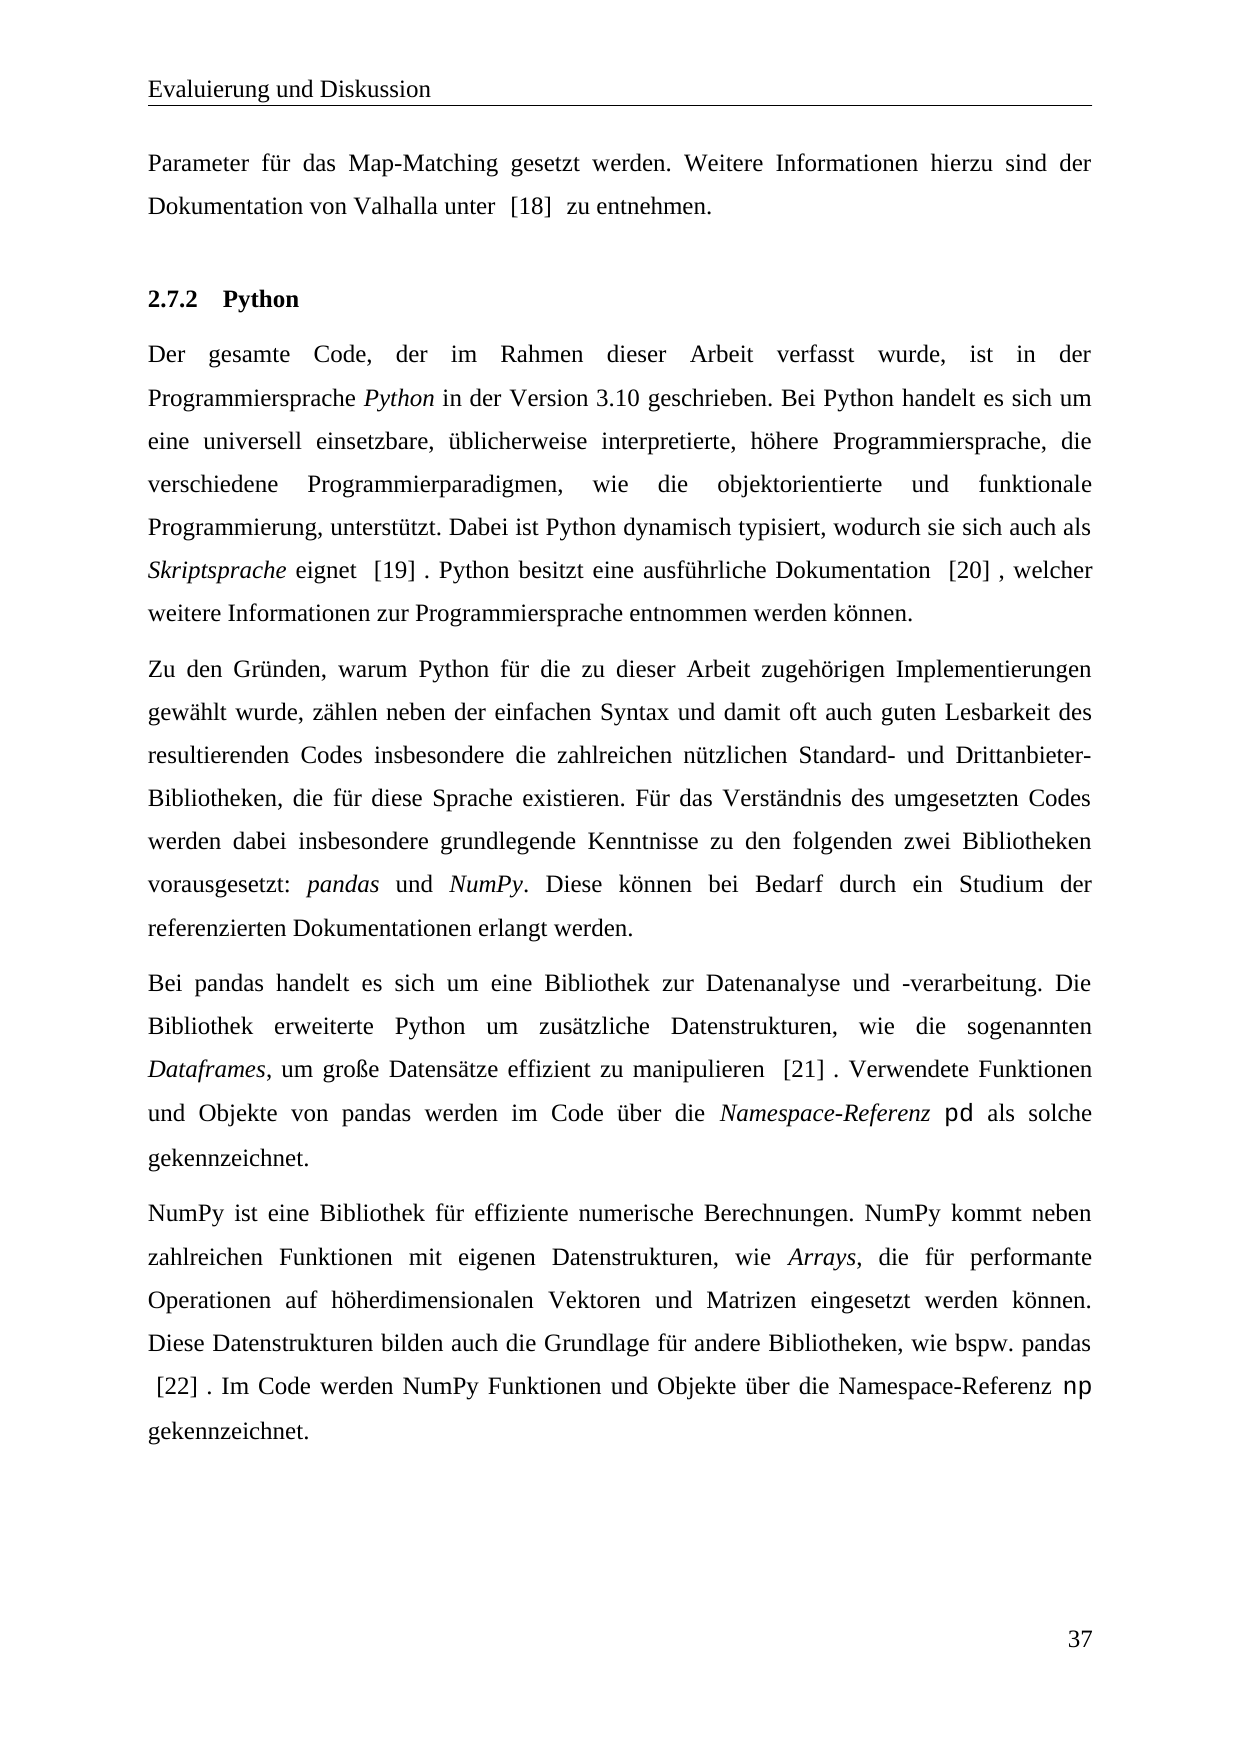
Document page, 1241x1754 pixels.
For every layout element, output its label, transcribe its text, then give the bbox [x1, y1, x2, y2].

subtitle Python [148, 284, 1092, 313]
text Zu den Gründen, warum Python für die zu dieser Arbeit zugehörigen Implementierungen gewählt wurde, zählen neben der einfachen Syntax und damit oft auch guten Lesbarkeit des resultierenden Codes insbesondere die zahlreichen nützlichen Standard- und Drittanbieter-Bibliotheken, die für diese Sprache existieren. Für das Verständnis des umgesetzten Codes werden dabei insbesondere grundlegende Kenntnisse zu den folgenden zwei Bibliotheken vorausgesetzt: pandas und NumPy. Diese können bei Bedarf durch ein Studium der referenzierten Dokumentationen erlangt werden. [148, 654, 1092, 941]
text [148, 148, 1092, 219]
text Der gesamte Code, der im Rahmen dieser Arbeit verfasst wurde, ist in der Programmiersprache Python in der Version 3.10 geschrieben. Bei Python handelt es sich um eine universell einsetzbare, üblicherweise interpretierte, höhere Programmiersprache, die verschiedene Programmierparadigmen, wie die objektorientierte und funktionale Programmierung, unterstützt. Dabei ist Python dynamisch typisiert, wodurch sie sich auch als Skriptsprache eignet . Python besitzt eine ausführliche Dokumentation , welcher weitere Informationen zur Programmiersprache entnommen werden können. [148, 339, 1092, 627]
text NumPy ist eine Bibliothek für effiziente numerische Berechnungen. NumPy kommt neben zahlreichen Funktionen mit eigenen Datenstrukturen, wie Arrays, die für performante Operationen auf höherdimensionalen Vektoren und Matrizen eingesetzt werden können. Diese Datenstrukturen bilden auch die Grundlage für andere Bibliotheken, wie bspw. pandas . Im Code werden NumPy Funktionen und Objekte über die Namespace-Referenz np gekennzeichnet. [148, 1198, 1092, 1445]
text Bei pandas handelt es sich um eine Bibliothek zur Datenanalyse und -verarbeitung. Die Bibliothek erweiterte Python um zusätzliche Datenstrukturen, wie die sogenannten Dataframes, um große Datensätze effizient zu manipulieren . Verwendete Funktionen und Objekte von pandas werden im Code über die Namespace-Referenz pd als solche gekennzeichnet. [148, 968, 1092, 1172]
